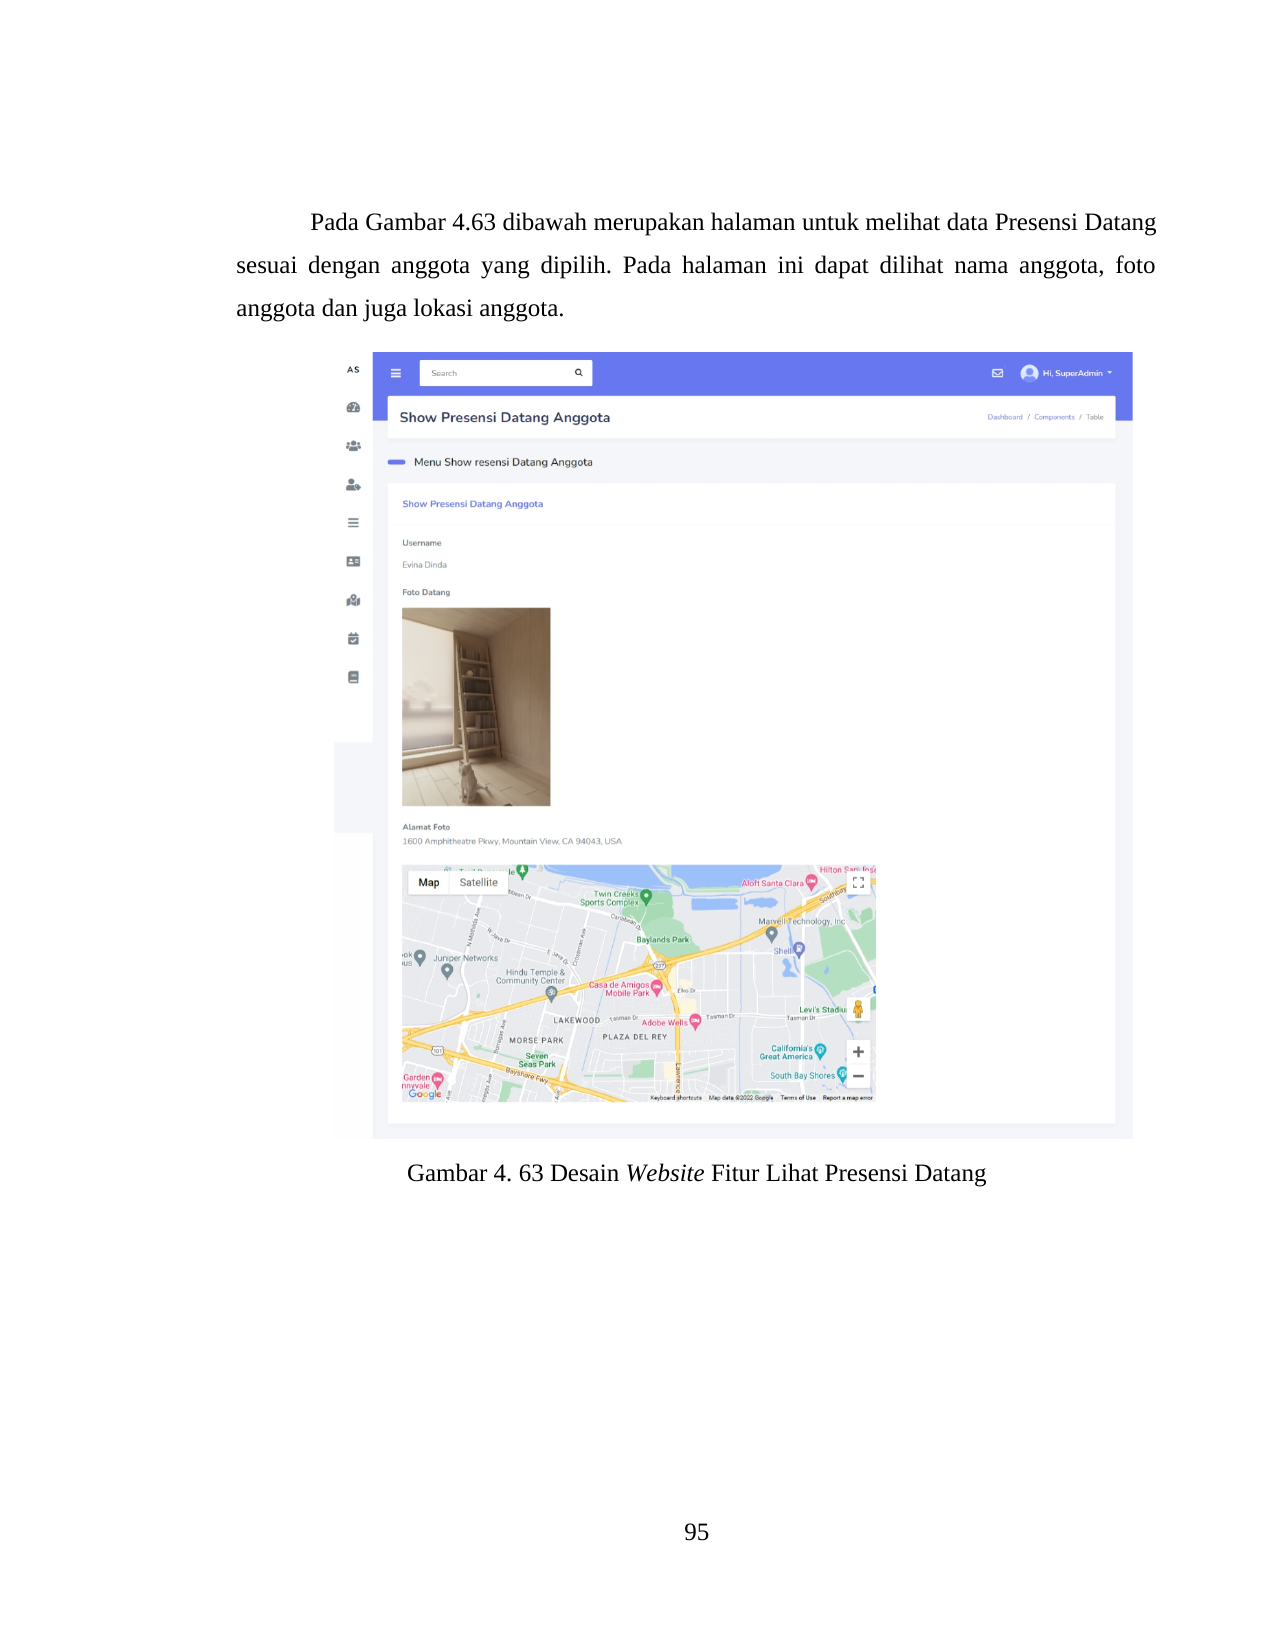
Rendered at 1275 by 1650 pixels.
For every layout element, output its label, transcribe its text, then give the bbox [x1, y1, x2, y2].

text Pada Gambar 4.63 dibawah merupakan halaman untuk melihat data Presensi Datang sesuai dengan anggota yang dipilih. Pada halaman ini dapat dilihat nama anggota, foto anggota dan juga lokasi anggota. [236, 207, 1157, 322]
picture [334, 352, 1133, 1139]
text Gambar 4. 63 Desain Website Fitur Lihat Presensi Datang [236, 1158, 1157, 1186]
